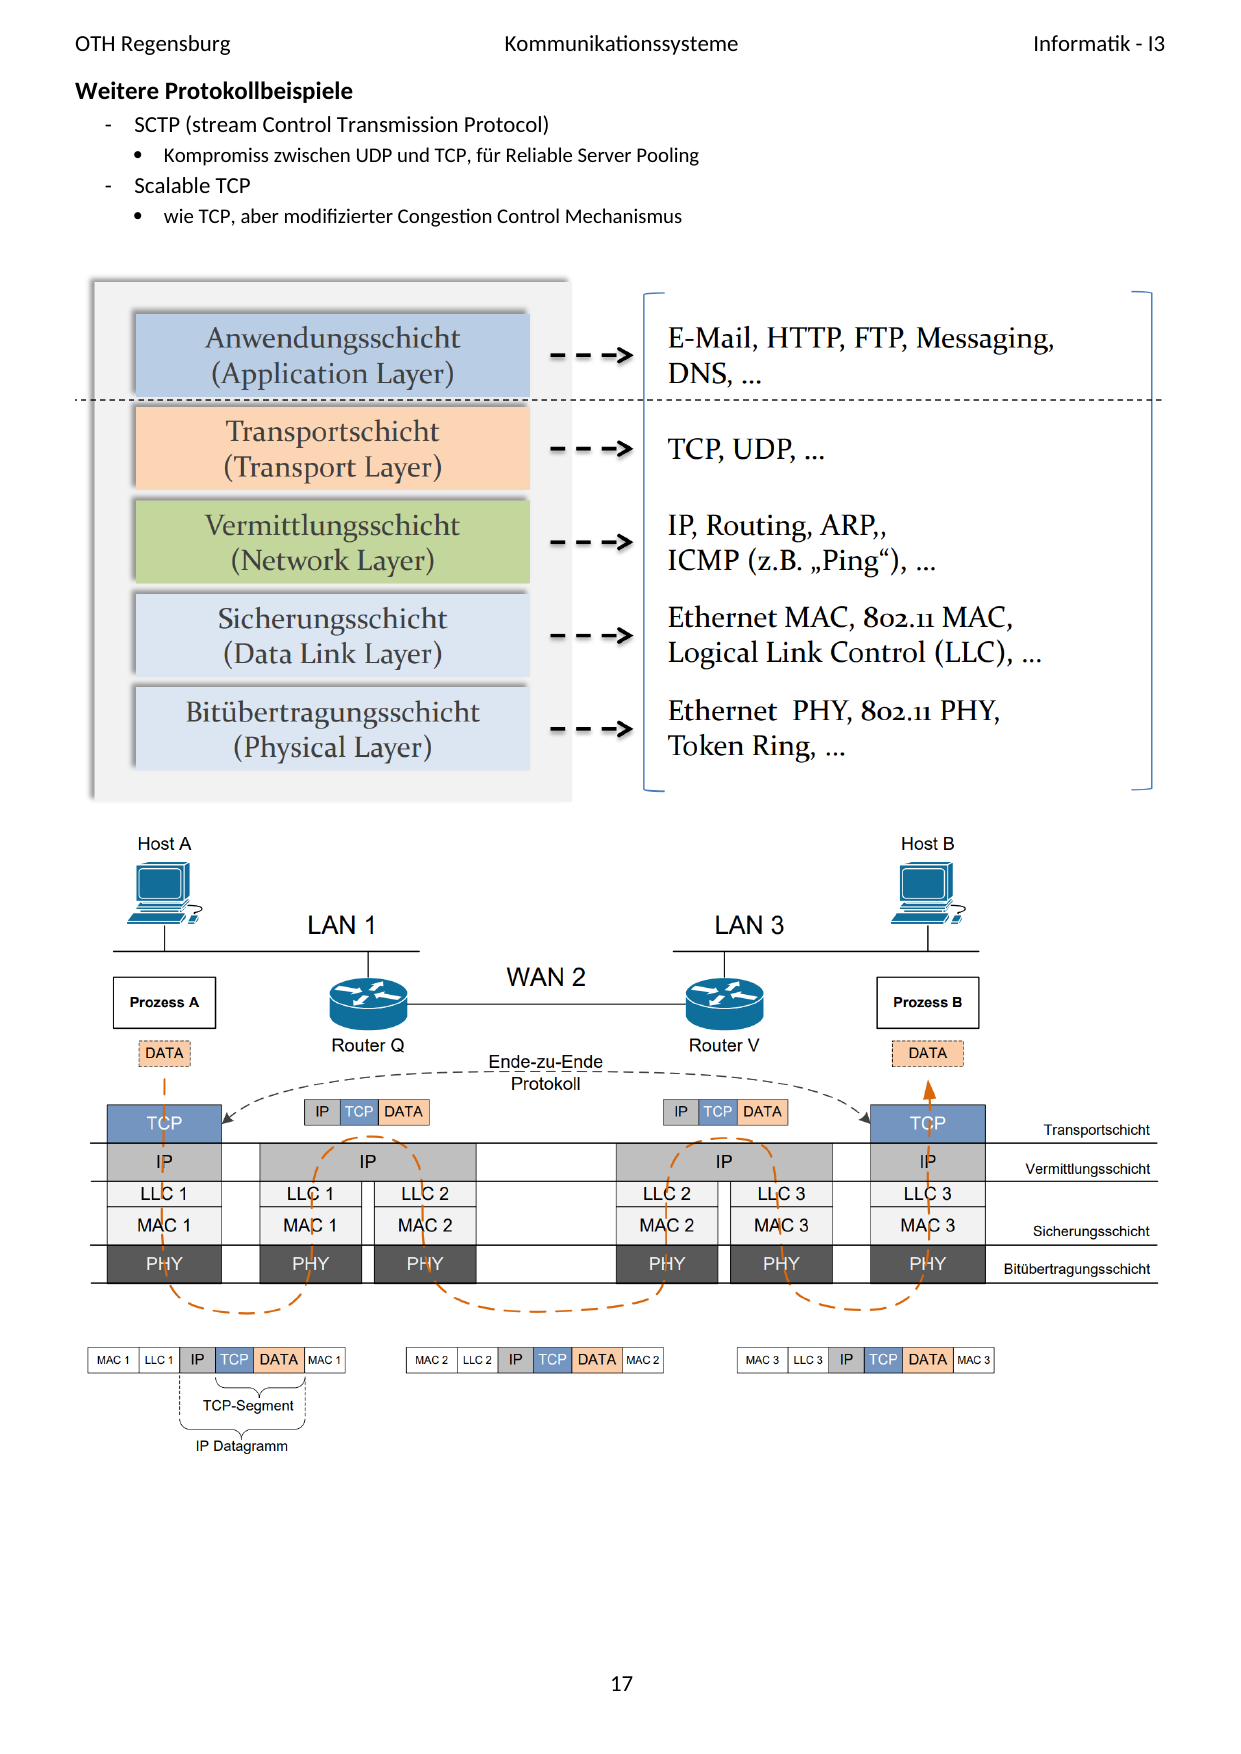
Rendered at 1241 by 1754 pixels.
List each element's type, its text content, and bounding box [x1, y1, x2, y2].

picture [75, 817, 1166, 1459]
list Scalable TCP [104, 171, 1165, 199]
list wie TCP, aber modifizierter Congestion Control Mechanismus [134, 203, 1165, 229]
text Weitere Protokollbeispiele [75, 75, 1165, 106]
list Kompromiss zwischen UDP und TCP, für Reliable Server Pooling [134, 142, 1165, 168]
picture [75, 265, 1166, 814]
list SCTP (stream Control Transmission Protocol) [104, 110, 1165, 138]
